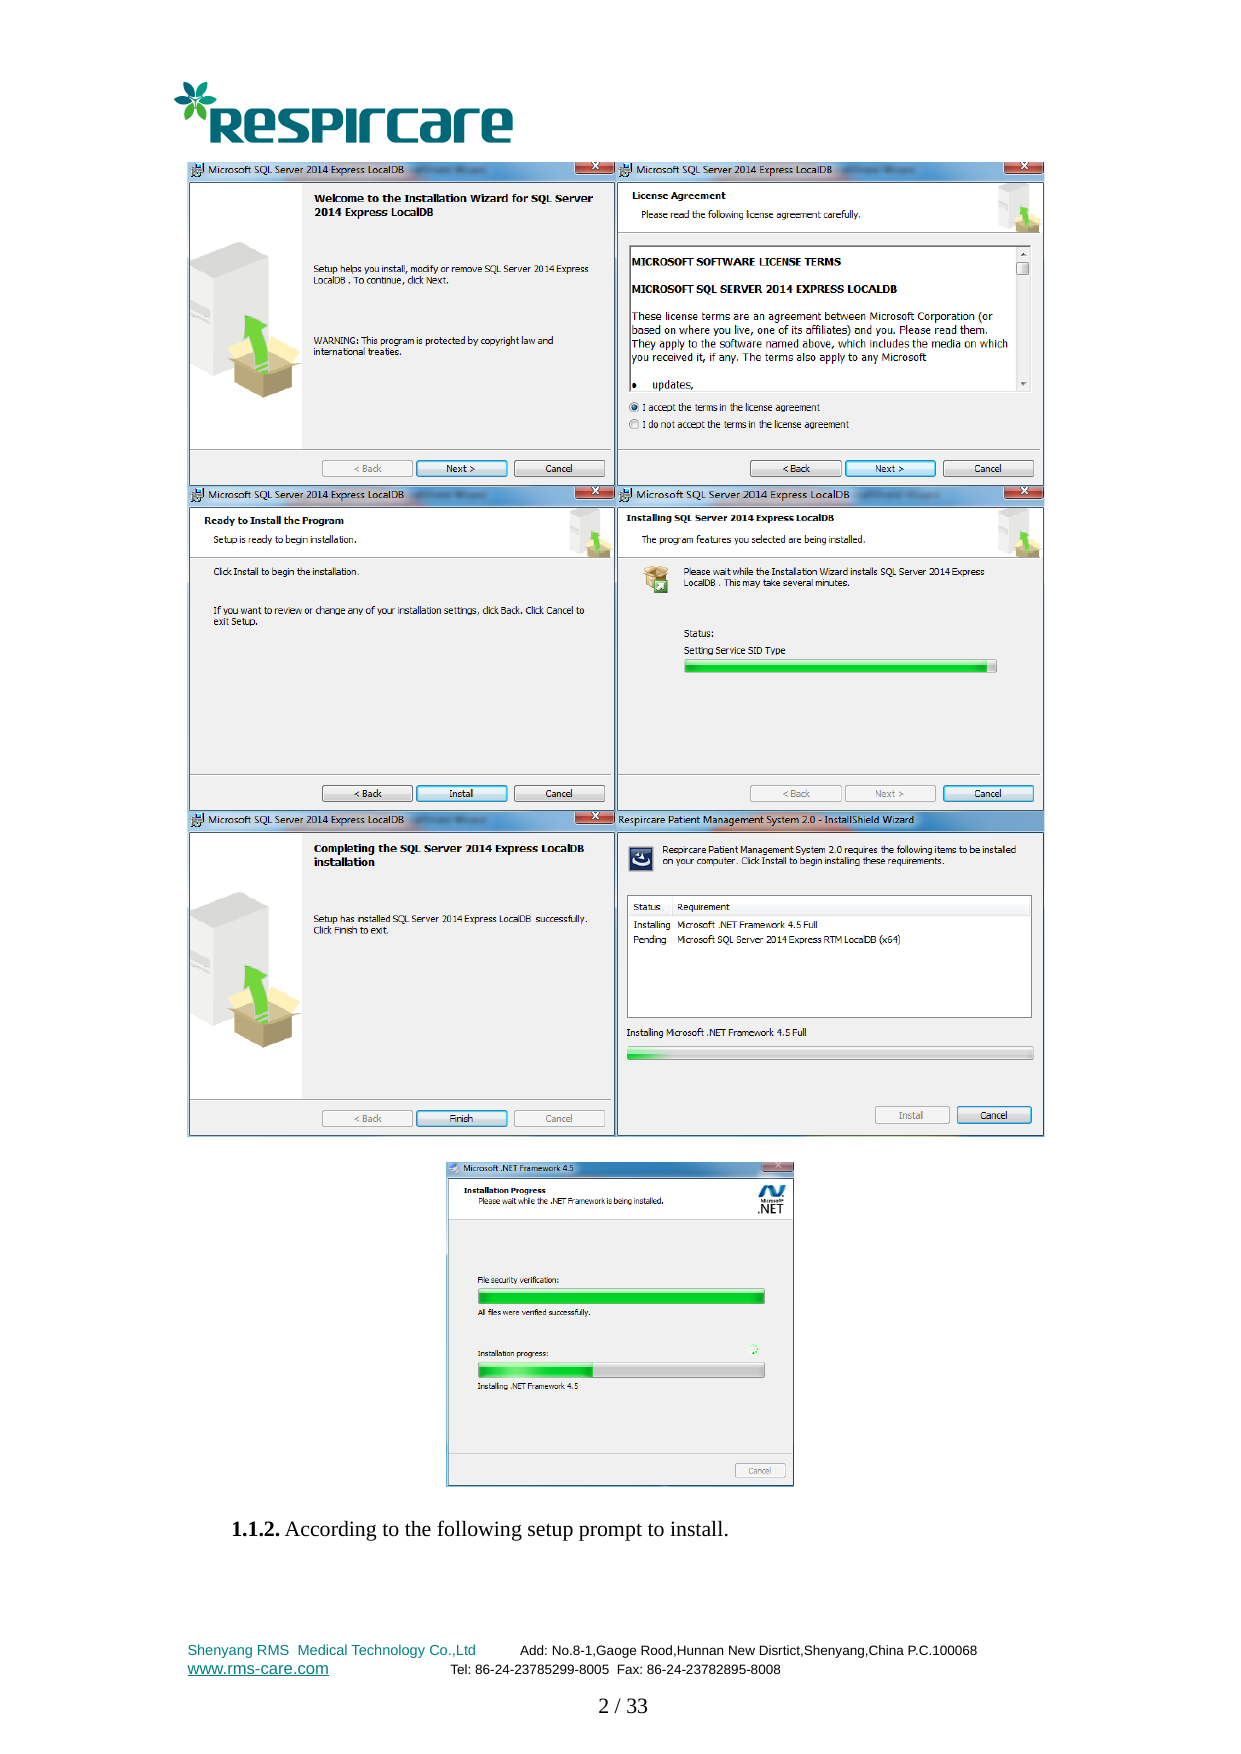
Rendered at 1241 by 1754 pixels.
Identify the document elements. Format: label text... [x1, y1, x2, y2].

picture [446, 1162, 794, 1487]
picture [187, 162, 1045, 1137]
text 1.1.2. According to the following setup prompt to install. [187, 1512, 1053, 1544]
picture [168, 77, 518, 147]
